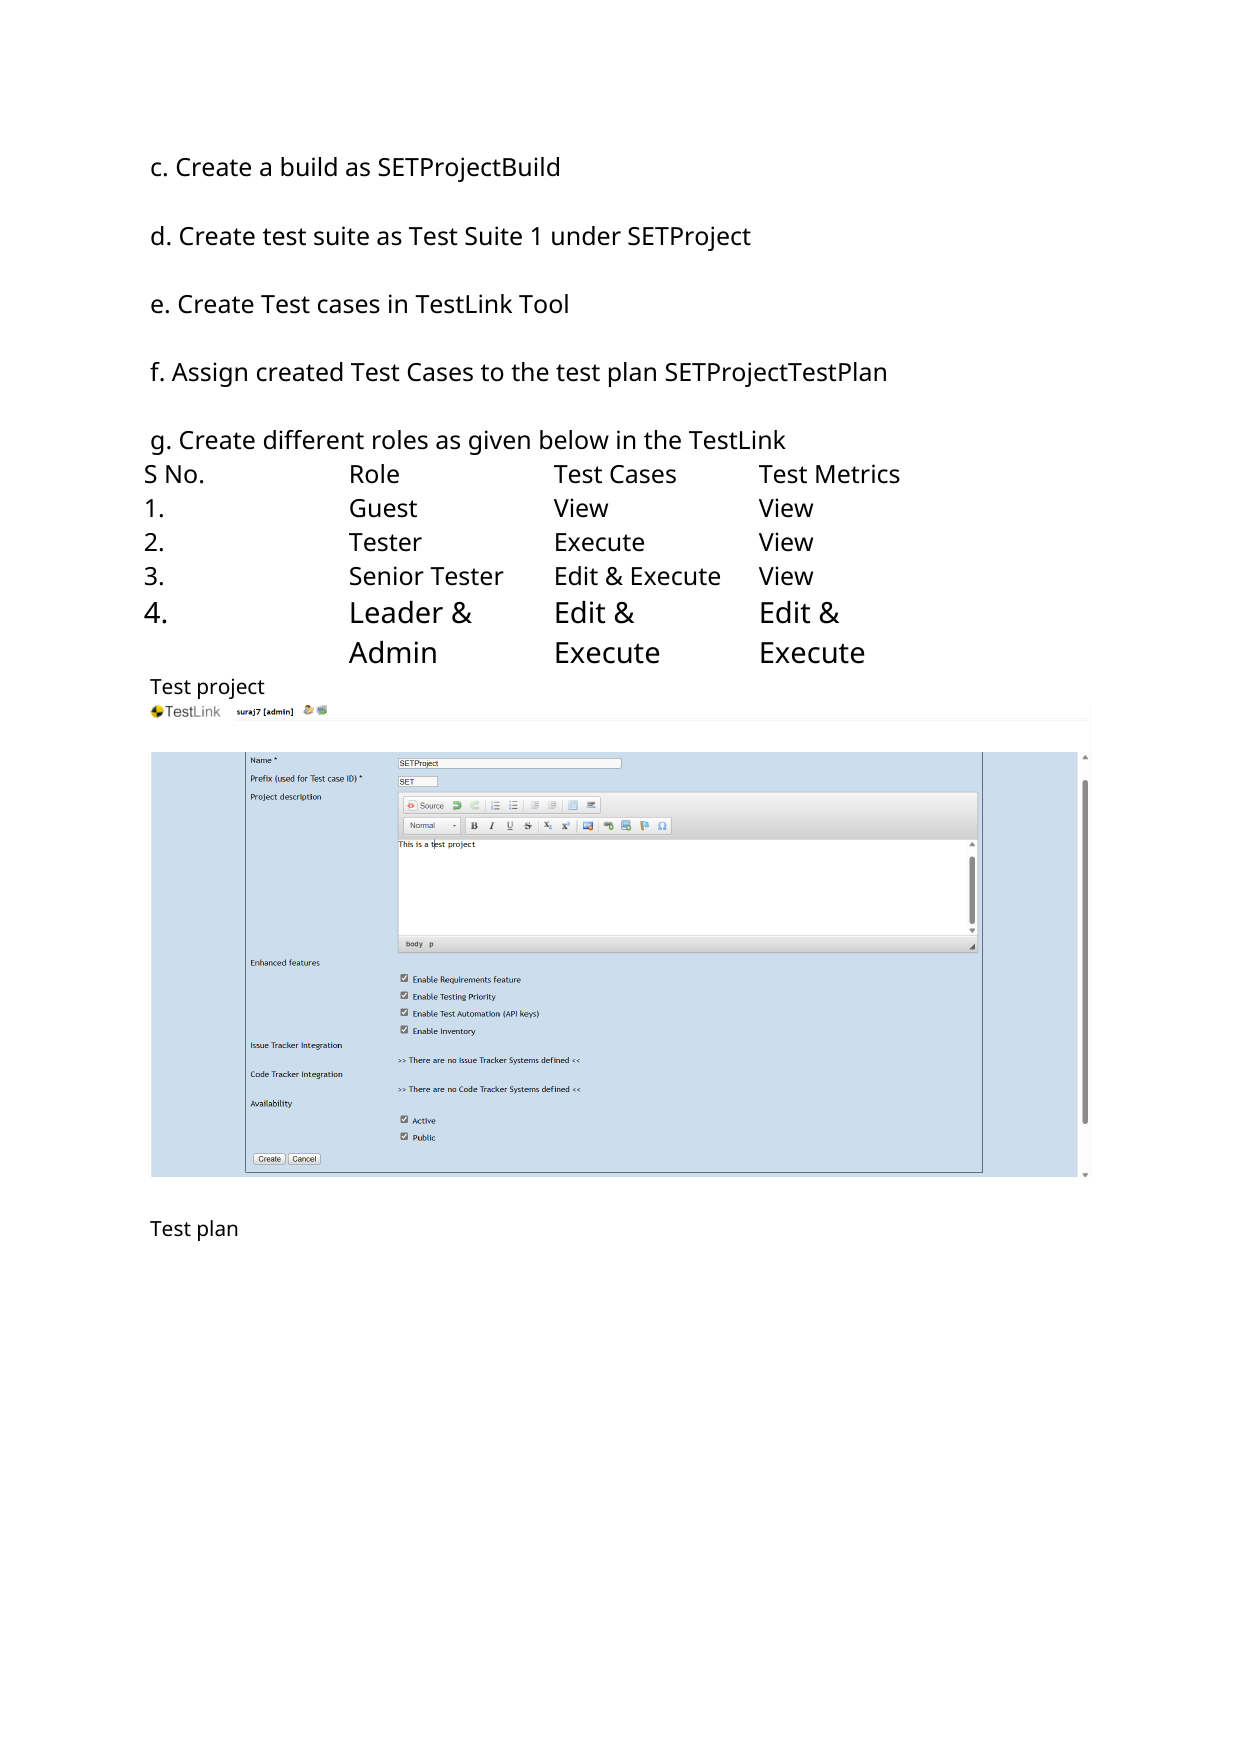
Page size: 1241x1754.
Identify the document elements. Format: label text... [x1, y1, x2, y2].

table_cell View [747, 525, 952, 559]
text c. Create a build as SETProjectBuild [150, 150, 1090, 184]
table_cell Leader & Admin [338, 593, 542, 672]
table_cell Edit & Execute [747, 593, 952, 672]
text g. Create different roles as given below in the TestLink [150, 422, 1090, 457]
table_cell 3. [133, 559, 337, 593]
table_cell Tester [338, 525, 542, 559]
text Test project [150, 672, 1090, 701]
table_cell View [542, 491, 747, 525]
text e. Create Test cases in TestLink Tool [150, 286, 1090, 320]
table_header Test Metrics [747, 457, 952, 491]
table_cell 2. [133, 525, 337, 559]
table_cell 1. [133, 491, 337, 525]
table_header Role [338, 457, 542, 491]
table_cell Guest [338, 491, 542, 525]
table_cell Execute [542, 525, 747, 559]
table_header Test Cases [542, 457, 747, 491]
table_header S No. [133, 457, 337, 491]
text f. Assign created Test Cases to the test plan SETProjectTestPlan [150, 354, 1090, 388]
picture [150, 705, 1091, 1177]
table_cell Senior Tester [338, 559, 542, 593]
text d. Create test suite as Test Suite 1 under SETProject [150, 218, 1090, 252]
table_cell View [747, 559, 952, 593]
table_cell View [747, 491, 952, 525]
table_cell Edit & Execute [542, 559, 747, 593]
table_cell Edit & Execute [542, 593, 747, 672]
text Test plan [150, 1214, 1090, 1242]
table_cell 4. [133, 593, 337, 672]
